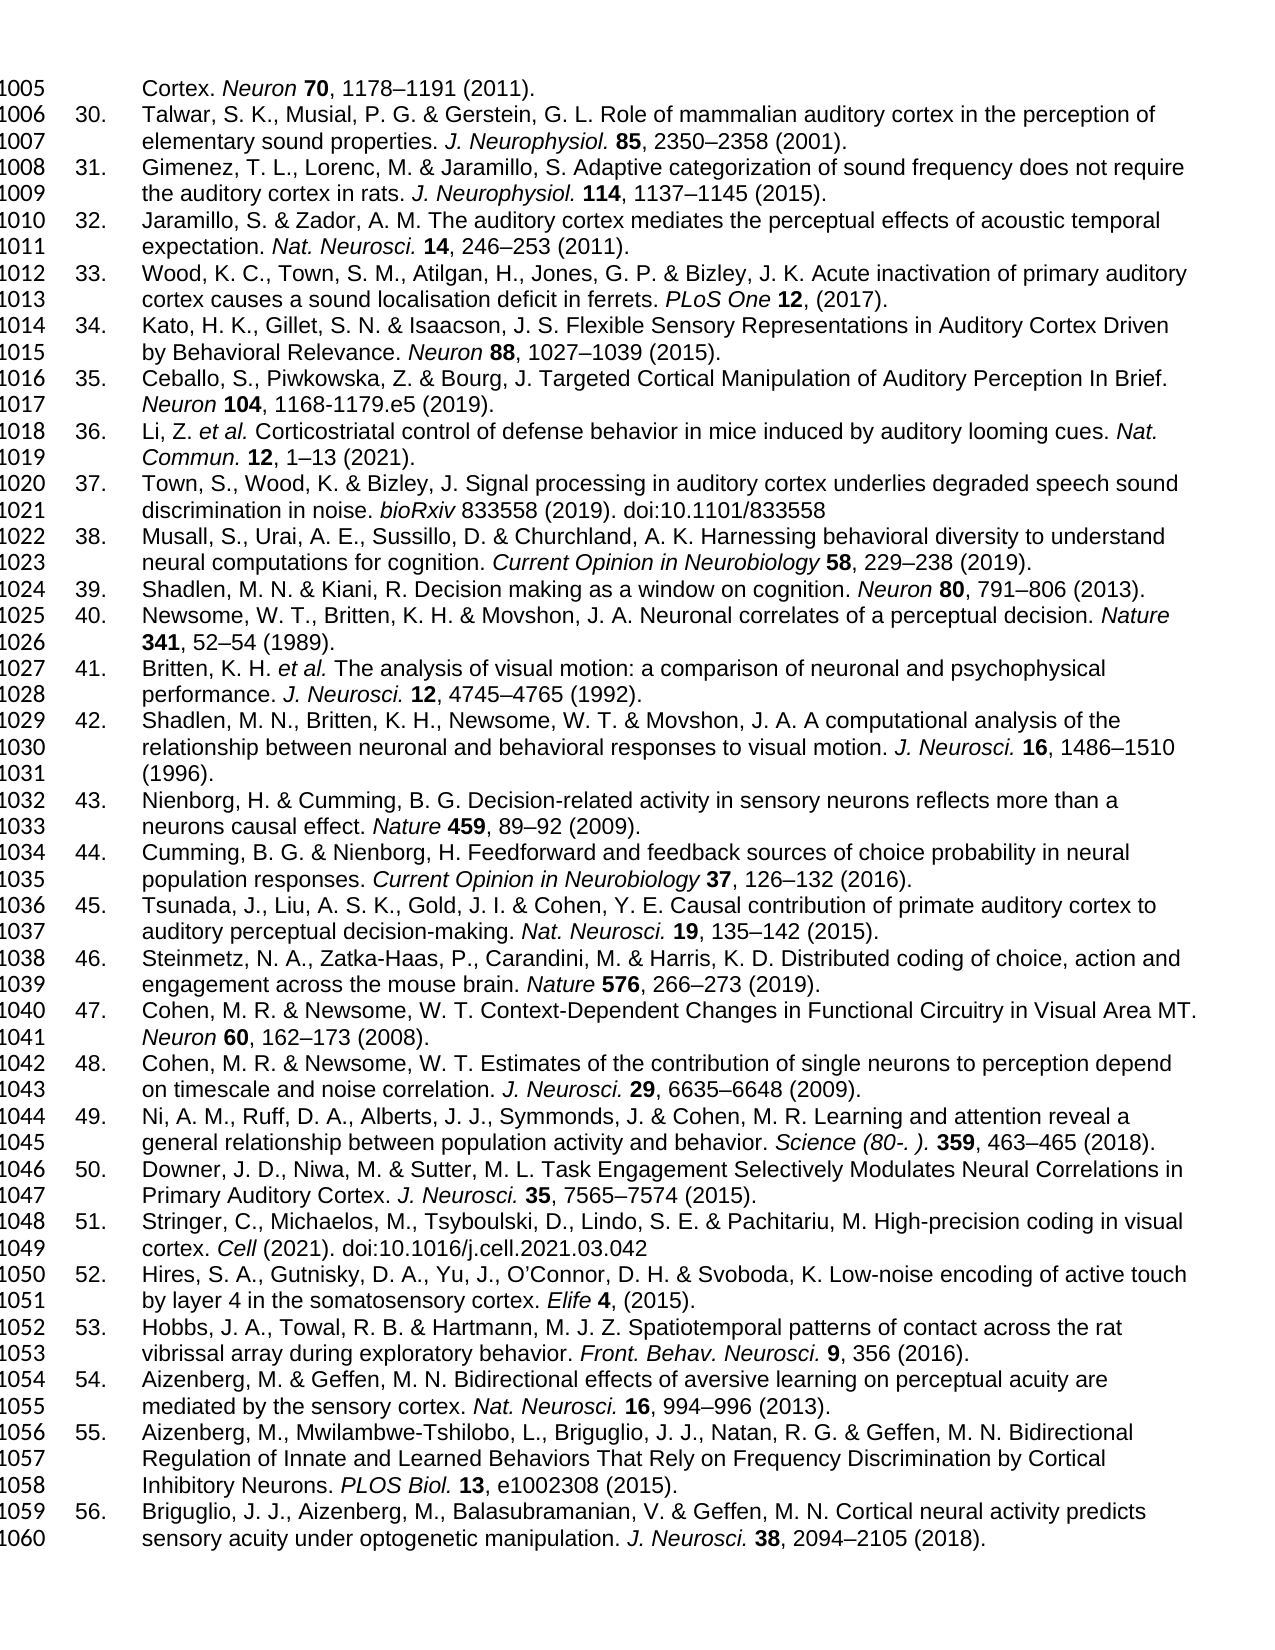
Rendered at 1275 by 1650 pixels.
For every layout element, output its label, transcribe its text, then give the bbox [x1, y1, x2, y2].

text 41. Britten, K. H. et al. The analysis of visual motion: a comparison of neuronal and psychophysical performance. J. Neurosci. 12, 4745–4765 (1992). [75, 655, 1200, 707]
text 53. Hobbs, J. A., Towal, R. B. & Hartmann, M. J. Z. Spatiotemporal patterns of contact across the rat vibrissal array during exploratory behavior. Front. Behav. Neurosci. 9, 356 (2016). [75, 1314, 1200, 1366]
text 48. Cohen, M. R. & Newsome, W. T. Estimates of the contribution of single neurons to perception depend on timescale and noise correlation. J. Neurosci. 29, 6635–6648 (2009). [75, 1050, 1200, 1103]
text 43. Nienborg, H. & Cumming, B. G. Decision-related activity in sensory neurons reflects more than a neurons causal effect. Nature 459, 89–92 (2009). [75, 787, 1200, 839]
text 42. Shadlen, M. N., Britten, K. H., Newsome, W. T. & Movshon, J. A. A computational analysis of the relationship between neuronal and behavioral responses to visual motion. J. Neurosci. 16, 1486–1510 (1996). [75, 707, 1200, 787]
text 54. Aizenberg, M. & Geffen, M. N. Bidirectional effects of aversive learning on perceptual acuity are mediated by the sensory cortex. Nat. Neurosci. 16, 994–996 (2013). [75, 1366, 1200, 1419]
text 51. Stringer, C., Michaelos, M., Tsyboulski, D., Lindo, S. E. & Pachitariu, M. High-precision coding in visual cortex. Cell (2021). doi:10.1016/j.cell.2021.03.042 [75, 1208, 1200, 1261]
text 50. Downer, J. D., Niwa, M. & Sutter, M. L. Task Engagement Selectively Modulates Neural Correlations in Primary Auditory Cortex. J. Neurosci. 35, 7565–7574 (2015). [75, 1156, 1200, 1208]
text 46. Steinmetz, N. A., Zatka-Haas, P., Carandini, M. & Harris, K. D. Distributed coding of choice, action and engagement across the mouse brain. Nature 576, 266–273 (2019). [75, 945, 1200, 997]
text 34. Kato, H. K., Gillet, S. N. & Isaacson, J. S. Flexible Sensory Representations in Auditory Cortex Driven by Behavioral Relevance. Neuron 88, 1027–1039 (2015). [75, 312, 1200, 365]
text 56. Briguglio, J. J., Aizenberg, M., Balasubramanian, V. & Geffen, M. N. Cortical neural activity predicts sensory acuity under optogenetic manipulation. J. Neurosci. 38, 2094–2105 (2018). [75, 1498, 1200, 1551]
text 49. Ni, A. M., Ruff, D. A., Alberts, J. J., Symmonds, J. & Cohen, M. R. Learning and attention reveal a general relationship between population activity and behavior. Science (80-. ). 359, 463–465 (2018). [75, 1103, 1200, 1156]
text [75, 75, 1200, 101]
text 44. Cumming, B. G. & Nienborg, H. Feedforward and feedback sources of choice probability in neural population responses. Current Opinion in Neurobiology 37, 126–132 (2016). [75, 839, 1200, 892]
text 33. Wood, K. C., Town, S. M., Atilgan, H., Jones, G. P. & Bizley, J. K. Acute inactivation of primary auditory cortex causes a sound localisation deficit in ferrets. PLoS One 12, (2017). [75, 259, 1200, 312]
text 38. Musall, S., Urai, A. E., Sussillo, D. & Churchland, A. K. Harnessing behavioral diversity to understand neural computations for cognition. Current Opinion in Neurobiology 58, 229–238 (2019). [75, 523, 1200, 576]
text 39. Shadlen, M. N. & Kiani, R. Decision making as a window on cognition. Neuron 80, 791–806 (2013). [75, 576, 1200, 602]
text 30. Talwar, S. K., Musial, P. G. & Gerstein, G. L. Role of mammalian auditory cortex in the perception of elementary sound properties. J. Neurophysiol. 85, 2350–2358 (2001). [75, 101, 1200, 154]
text 32. Jaramillo, S. & Zador, A. M. The auditory cortex mediates the perceptual effects of acoustic temporal expectation. Nat. Neurosci. 14, 246–253 (2011). [75, 207, 1200, 259]
text 52. Hires, S. A., Gutnisky, D. A., Yu, J., O’Connor, D. H. & Svoboda, K. Low-noise encoding of active touch by layer 4 in the somatosensory cortex. Elife 4, (2015). [75, 1261, 1200, 1314]
text 37. Town, S., Wood, K. & Bizley, J. Signal processing in auditory cortex underlies degraded speech sound discrimination in noise. bioRxiv 833558 (2019). doi:10.1101/833558 [75, 470, 1200, 523]
text 35. Ceballo, S., Piwkowska, Z. & Bourg, J. Targeted Cortical Manipulation of Auditory Perception In Brief. Neuron 104, 1168-1179.e5 (2019). [75, 365, 1200, 418]
text 31. Gimenez, T. L., Lorenc, M. & Jaramillo, S. Adaptive categorization of sound frequency does not require the auditory cortex in rats. J. Neurophysiol. 114, 1137–1145 (2015). [75, 154, 1200, 207]
text 45. Tsunada, J., Liu, A. S. K., Gold, J. I. & Cohen, Y. E. Causal contribution of primate auditory cortex to auditory perceptual decision-making. Nat. Neurosci. 19, 135–142 (2015). [75, 892, 1200, 945]
text 40. Newsome, W. T., Britten, K. H. & Movshon, J. A. Neuronal correlates of a perceptual decision. Nature 341, 52–54 (1989). [75, 602, 1200, 655]
text 36. Li, Z. et al. Corticostriatal control of defense behavior in mice induced by auditory looming cues. Nat. Commun. 12, 1–13 (2021). [75, 418, 1200, 470]
text 55. Aizenberg, M., Mwilambwe-Tshilobo, L., Briguglio, J. J., Natan, R. G. & Geffen, M. N. Bidirectional Regulation of Innate and Learned Behaviors That Rely on Frequency Discrimination by Cortical Inhibitory Neurons. PLOS Biol. 13, e1002308 (2015). [75, 1419, 1200, 1498]
text 47. Cohen, M. R. & Newsome, W. T. Context-Dependent Changes in Functional Circuitry in Visual Area MT. Neuron 60, 162–173 (2008). [75, 997, 1200, 1050]
